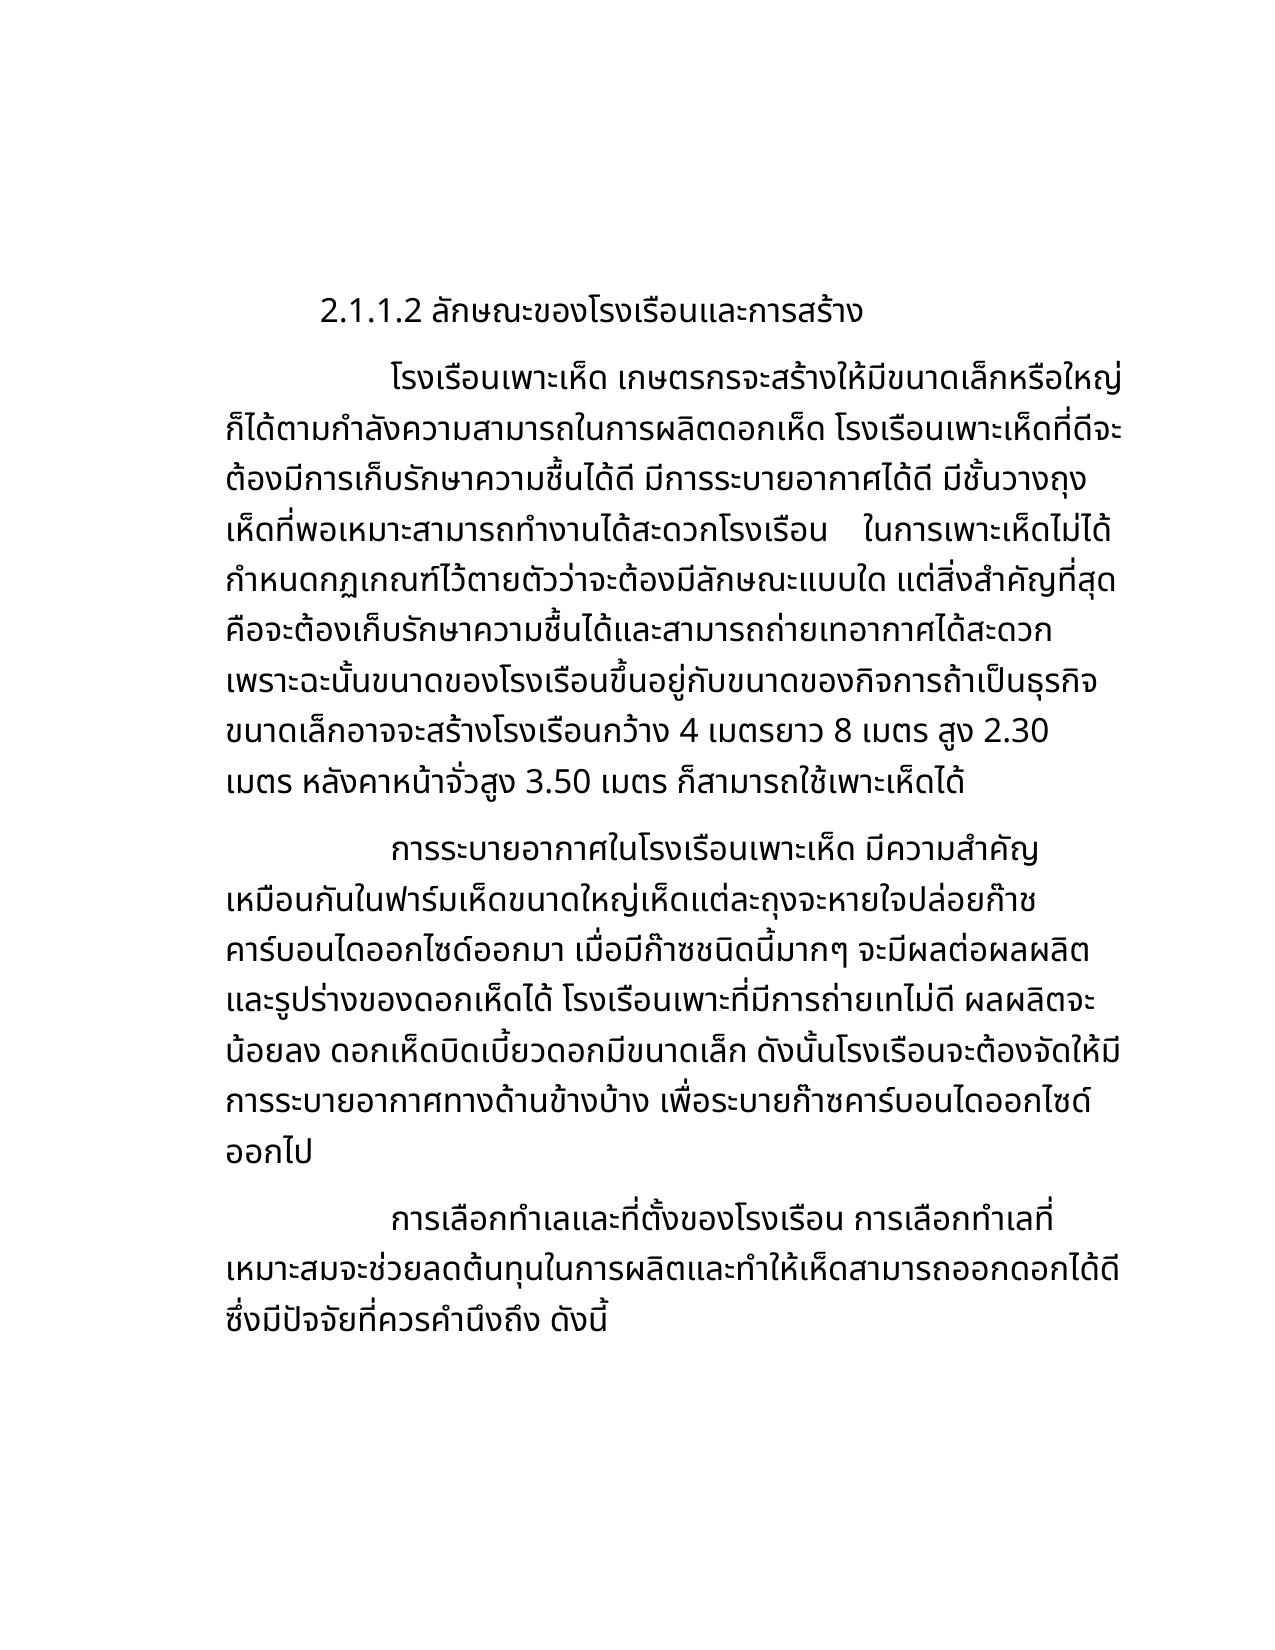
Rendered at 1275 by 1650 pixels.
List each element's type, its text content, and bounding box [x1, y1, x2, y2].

text การระบายอากาศในโรงเรือนเพาะเห็ด มีความสำคัญเหมือนกันในฟาร์มเห็ดขนาดใหญ่เห็ดแต่ละถุงจะหายใจปล่อยก๊าชคาร์บอนไดออกไซด์ออกมา เมื่อมีก๊าซชนิดนี้มากๆ จะมีผลต่อผลผลิตและรูปร่างของดอกเห็ดได้ โรงเรือนเพาะที่มีการถ่ายเทไม่ดี ผลผลิตจะน้อยลง ดอกเห็ดบิดเบี้ยวดอกมีขนาดเล็ก ดังนั้นโรงเรือนจะต้องจัดให้มีการระบายอากาศทางด้านข้างบ้าง เพื่อระบายก๊าซคาร์บอนไดออกไซด์ออกไป [225, 825, 1125, 1178]
text การเลือกทำเลและที่ตั้งของโรงเรือน การเลือกทำเลที่เหมาะสมจะช่วยลดต้นทุนในการผลิตและทำให้เห็ดสามารถออกดอกได้ดี ซึ่งมีปัจจัยที่ควรคำนึงถึง ดังนี้ [225, 1195, 1125, 1346]
text โรงเรือนเพาะเห็ด เกษตรกรจะสร้างให้มีขนาดเล็กหรือใหญ่ก็ได้ตามกำลังความสามารถในการผลิตดอกเห็ด โรงเรือนเพาะเห็ดที่ดีจะต้องมีการเก็บรักษาความชื้นได้ดี มีการระบายอากาศได้ดี มีชั้นวางถุงเห็ดที่พอเหมาะสามารถทำงานได้สะดวกโรงเรือน ในการเพาะเห็ดไม่ได้กำหนดกฏเกณฑ์ไว้ตายตัวว่าจะต้องมีลักษณะแบบใด แต่สิ่งสำคัญที่สุดคือจะต้องเก็บรักษาความชื้นได้และสามารถถ่ายเทอากาศได้สะดวก เพราะฉะนั้นขนาดของโรงเรือนขึ้นอยู่กับขนาดของกิจการถ้าเป็นธุรกิจขนาดเล็กอาจจะสร้างโรงเรือนกว้าง 4 เมตรยาว 8 เมตร สูง 2.30 เมตร หลังคาหน้าจั่วสูง 3.50 เมตร ก็สามารถใช้เพาะเห็ดได้ [225, 354, 1125, 808]
text 2.1.1.2 ลักษณะของโรงเรือนและการสร้าง [225, 287, 1125, 338]
